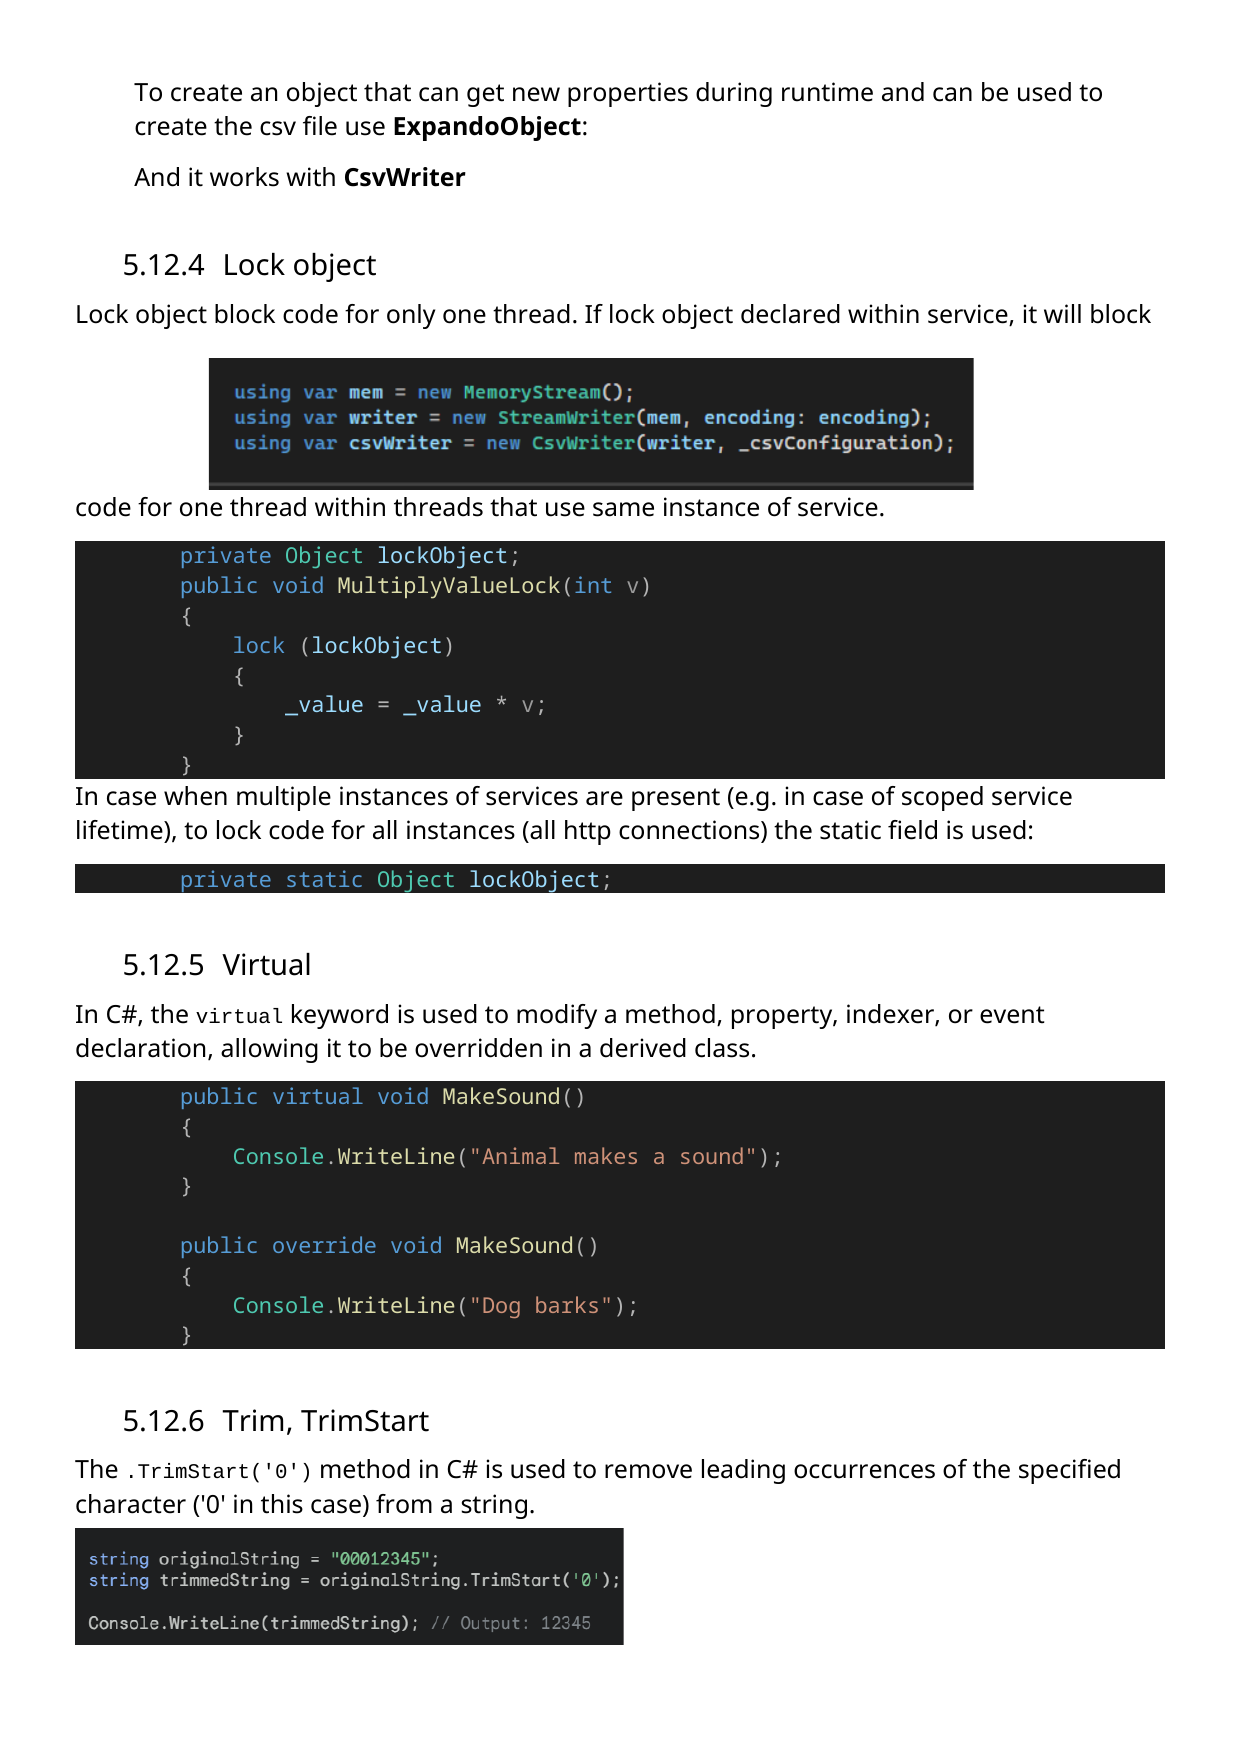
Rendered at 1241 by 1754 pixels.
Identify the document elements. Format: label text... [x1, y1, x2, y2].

subtitle Virtual [122, 944, 1165, 984]
text public virtual void MakeSound() [75, 1081, 1165, 1111]
text In C#, the virtual keyword is used to modify a method, property, indexer, or event declaration, allowing it to be overridden in a derived class. [75, 996, 1165, 1064]
text { [75, 1111, 1165, 1141]
text { [75, 660, 1165, 689]
text To create an object that can get new properties during runtime and can be used to create the csv file use ExpandoObject: [134, 75, 1165, 143]
text } [75, 1319, 1165, 1349]
text And it works with CsvWriter [134, 160, 1165, 228]
text _value = _value * v; [75, 689, 1165, 719]
text Console.WriteLine("Dog barks"); [75, 1290, 1165, 1319]
subtitle Trim, TrimStart [122, 1400, 1165, 1440]
text } [75, 749, 1165, 779]
text { [75, 600, 1165, 630]
text In case when multiple instances of services are present (e.g. in case of scoped service lifetime), to lock code for all instances (all http connections) the static field is used: [75, 779, 1165, 847]
text } [75, 719, 1165, 749]
text public override void MakeSound() [75, 1230, 1165, 1260]
picture [75, 1528, 624, 1645]
text public void MultiplyValueLock(int v) [75, 570, 1165, 600]
text private Object lockObject; [75, 541, 1165, 570]
subtitle Lock object [122, 244, 1165, 284]
picture [208, 358, 974, 490]
text { [75, 1260, 1165, 1290]
text private static Object lockObject; [75, 864, 1165, 893]
text } [75, 1171, 1165, 1200]
text lock (lockObject) [75, 630, 1165, 660]
text Console.WriteLine("Animal makes a sound"); [75, 1141, 1165, 1171]
text The .TrimStart('0') method in C# is used to remove leading occurrences of the specified character ('0' in this case) from a string. [75, 1452, 1165, 1520]
